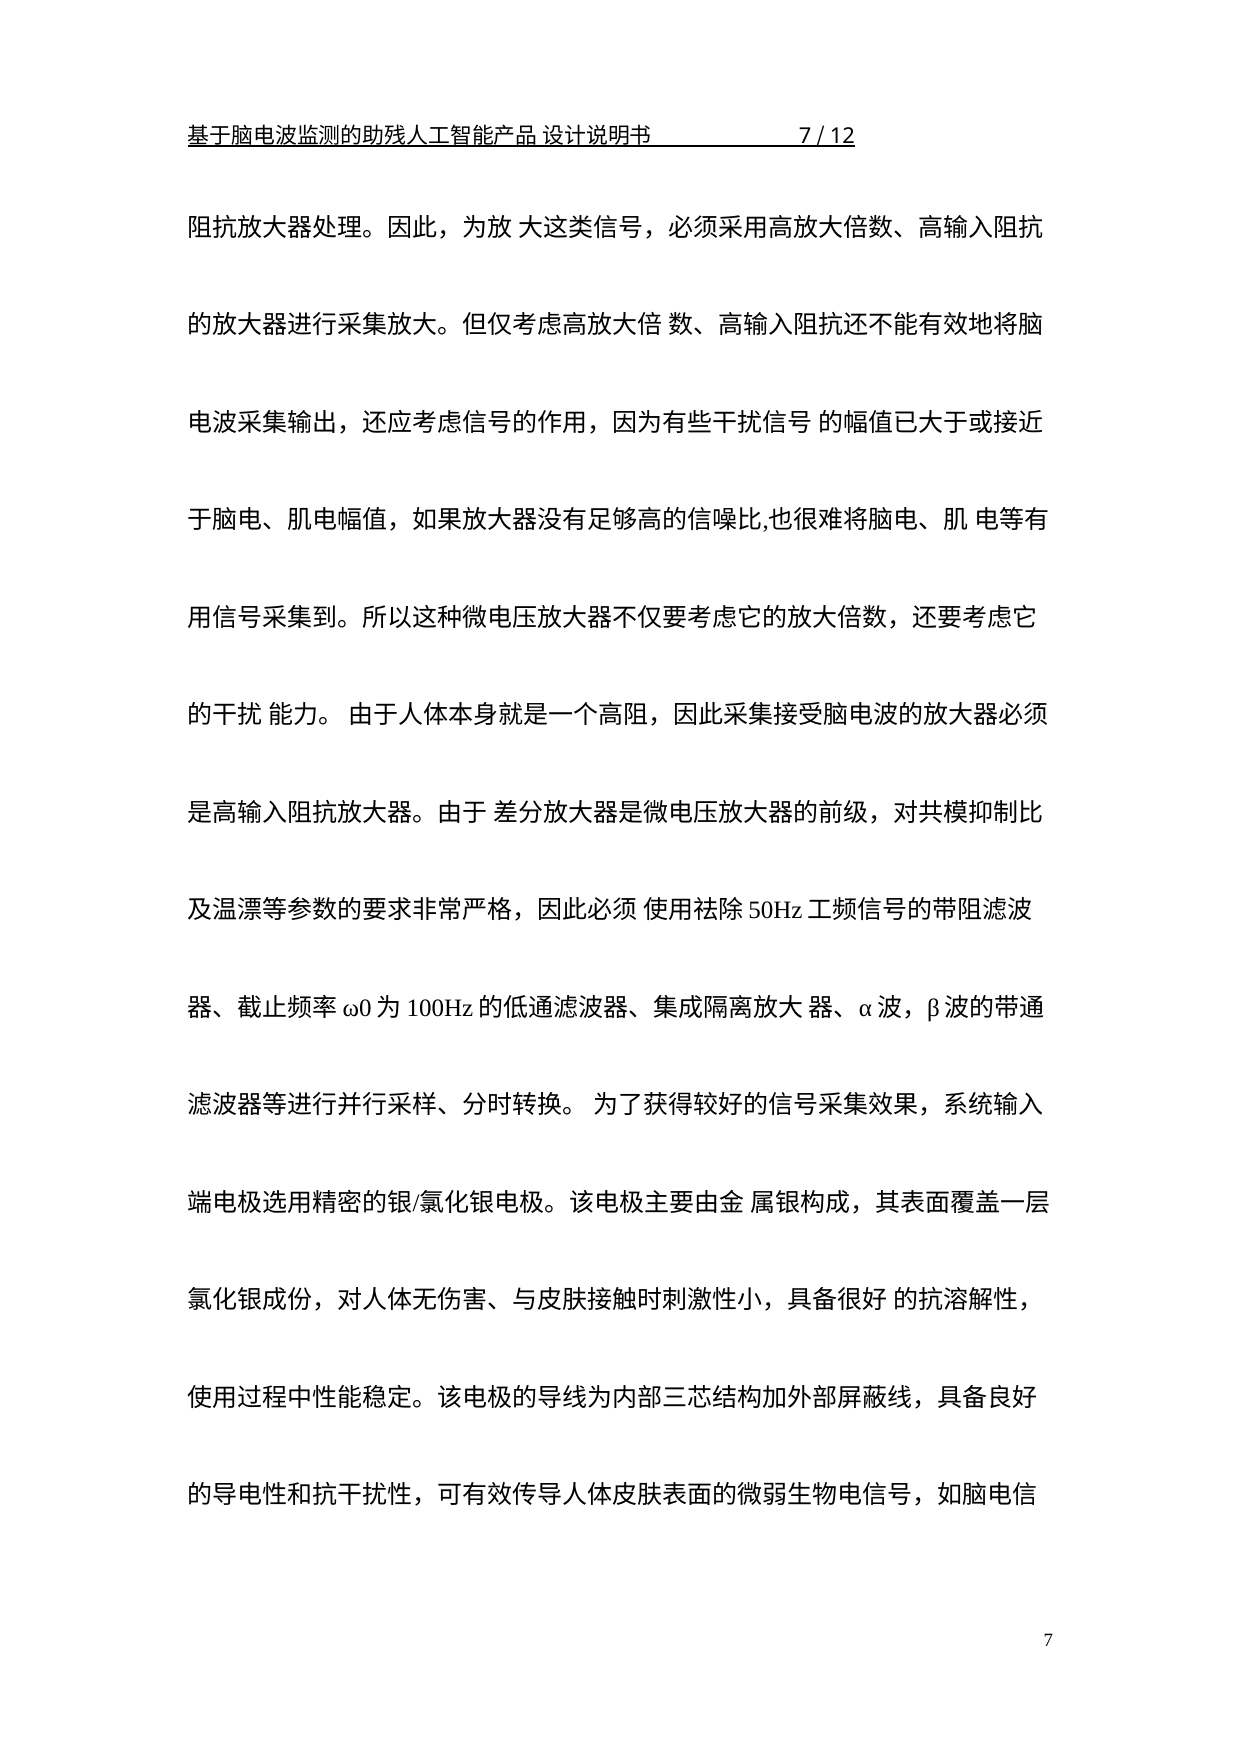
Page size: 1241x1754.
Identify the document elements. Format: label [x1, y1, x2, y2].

text [187, 193, 1053, 1525]
